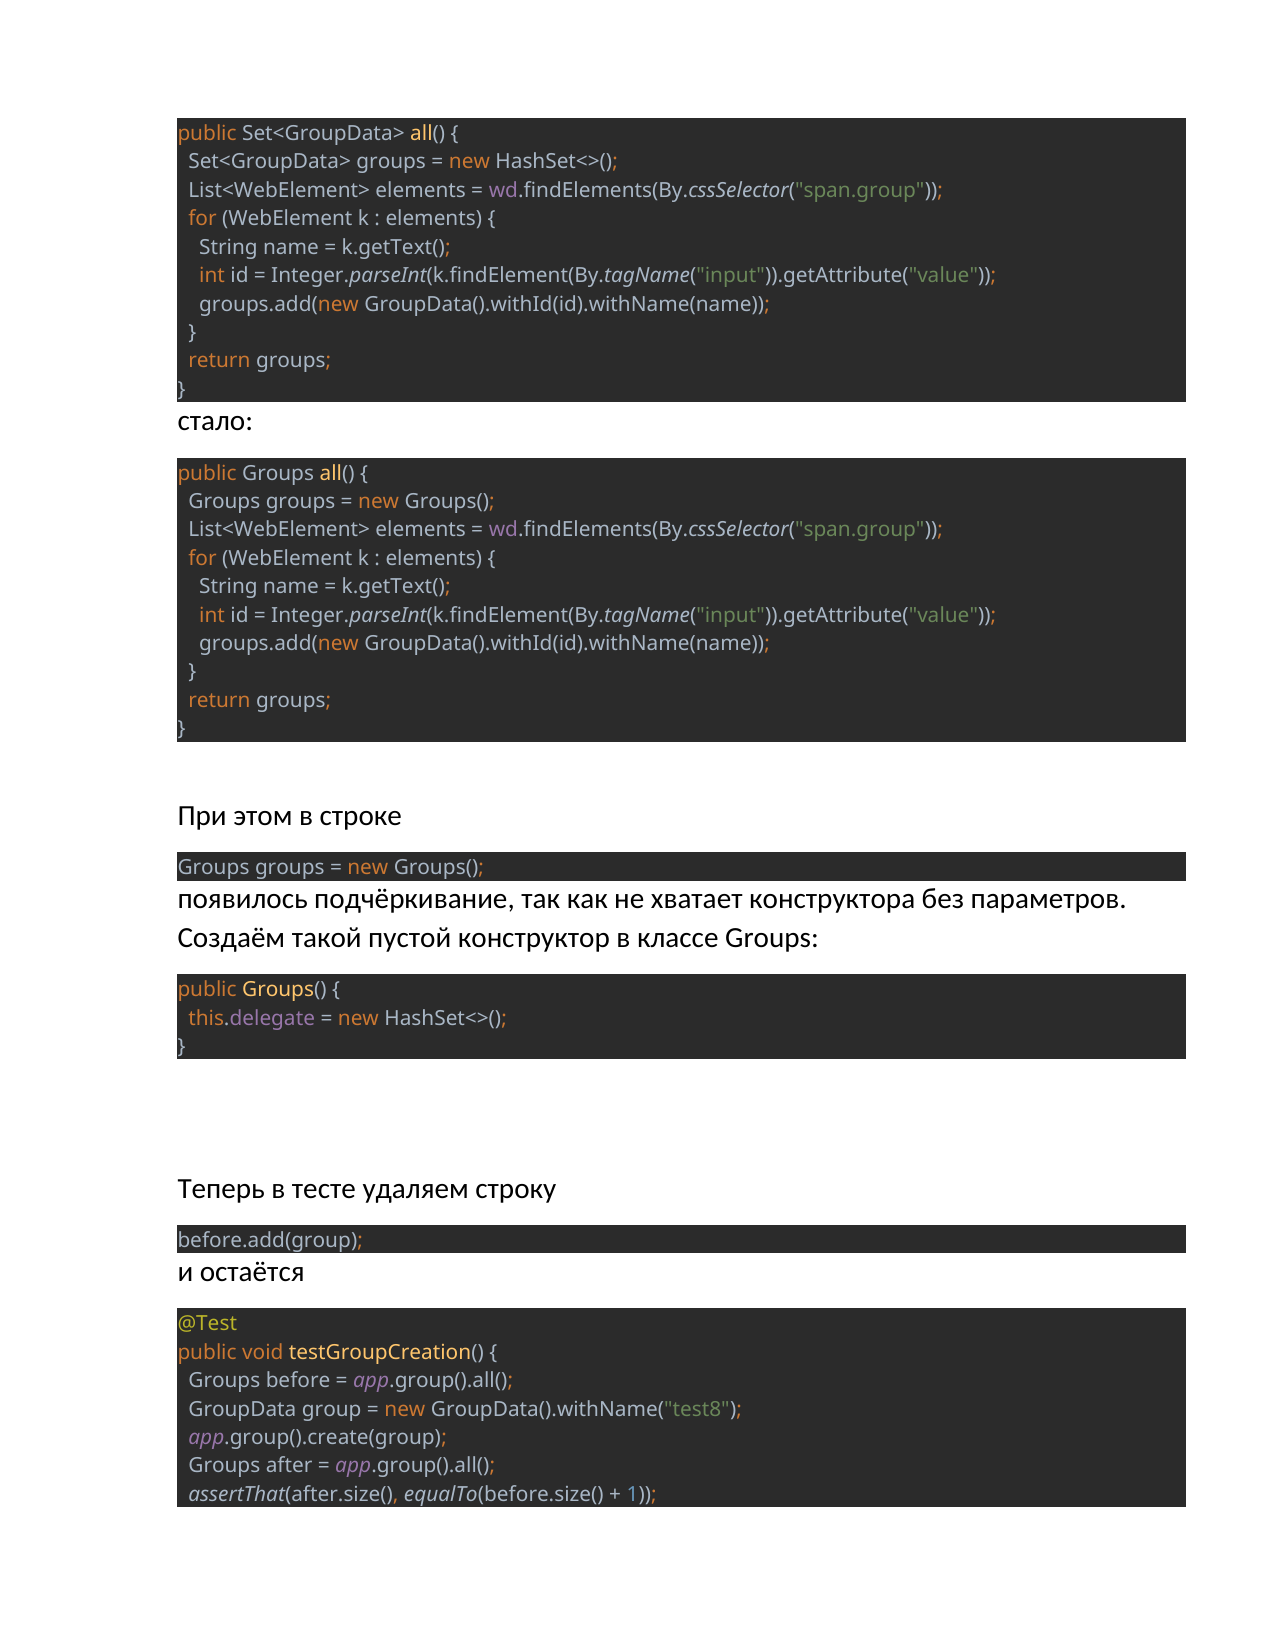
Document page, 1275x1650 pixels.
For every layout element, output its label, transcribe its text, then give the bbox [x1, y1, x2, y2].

text стало: [177, 402, 1186, 438]
text public Groups() { this.delegate = new HashSet<>(); } [177, 974, 1186, 1059]
text Теперь в тесте удаляем строку [177, 1170, 1186, 1205]
text появилось подчёркивание, так как не хватает конструктора без параметров. Создаём такой пустой конструктор в классе Groups: [177, 881, 1186, 955]
text public Groups all() { Groups groups = new Groups(); List<WebElement> elements = wd.findElements(By.cssSelector("span.group")); for (WebElement k : elements) { String name = k.getText(); int id = Integer.parseInt(k.findElement(By.tagName("input")).getAttribute("value")); groups.add(new GroupData().withId(id).withName(name)); } return groups; } [177, 458, 1186, 742]
text При этом в строке [177, 797, 1186, 833]
text public Set<GroupData> all() { Set<GroupData> groups = new HashSet<>(); List<WebElement> elements = wd.findElements(By.cssSelector("span.group")); for (WebElement k : elements) { String name = k.getText(); int id = Integer.parseInt(k.findElement(By.tagName("input")).getAttribute("value")); groups.add(new GroupData().withId(id).withName(name)); } return groups; } [177, 118, 1186, 402]
text Groups groups = new Groups(); [177, 852, 1186, 881]
text before.add(group); [177, 1225, 1186, 1253]
text и остаётся [177, 1253, 1186, 1289]
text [177, 1308, 1186, 1507]
